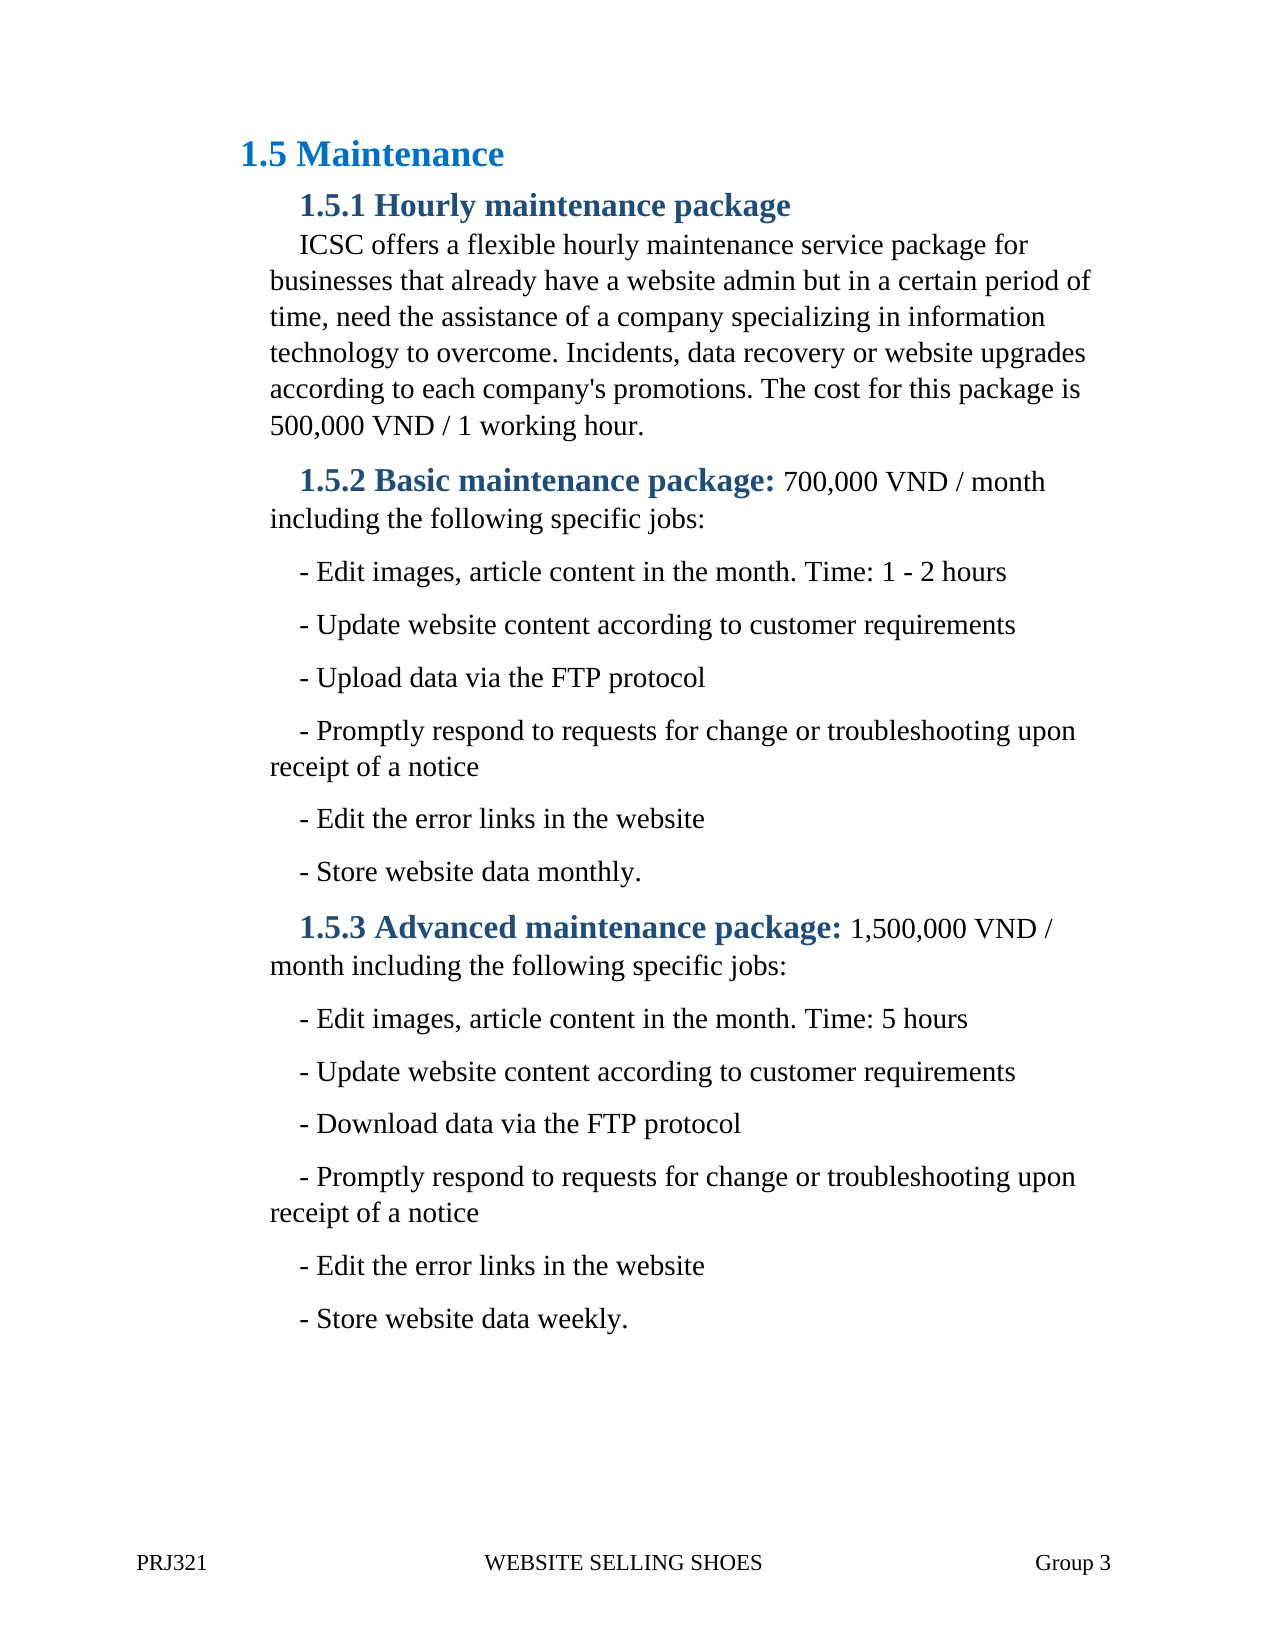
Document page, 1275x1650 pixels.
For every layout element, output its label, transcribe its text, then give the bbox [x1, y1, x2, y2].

text - Download data via the FTP protocol [269, 1107, 1125, 1140]
text - Store website data monthly. [269, 854, 1125, 888]
text 1.5.3 Advanced maintenance package: 1,500,000 VND / month including the following specific jobs: [269, 907, 1125, 982]
text - Update website content according to customer requirements [269, 1054, 1125, 1087]
text - Promptly respond to requests for change or troubleshooting upon receipt of a notice [269, 1159, 1125, 1229]
text - Edit the error links in the website [269, 1248, 1125, 1282]
text 1.5.2 Basic maintenance package: 700,000 VND / month including the following specific jobs: [269, 461, 1125, 535]
text - Edit images, article content in the month. Time: 5 hours [269, 1001, 1125, 1034]
text - Promptly respond to requests for change or troubleshooting upon receipt of a notice [269, 713, 1125, 782]
subtitle 1.5 Maintenance [122, 132, 1125, 175]
subtitle 1.5.1 Hourly maintenance package [269, 186, 1125, 224]
text ICSC offers a flexible hourly maintenance service package for businesses that already have a website admin but in a certain period of time, need the assistance of a company specializing in information technology to overcome. Incidents, data recovery or website upgrades according to each company's promotions. The cost for this package is 500,000 VND / 1 working hour. [269, 227, 1125, 441]
text - Edit images, article content in the month. Time: 1 - 2 hours [269, 554, 1125, 588]
text - Edit the error links in the website [269, 802, 1125, 835]
text - Update website content according to customer requirements [269, 607, 1125, 641]
text - Store website data weekly. [269, 1301, 1125, 1335]
text - Upload data via the FTP protocol [269, 660, 1125, 693]
